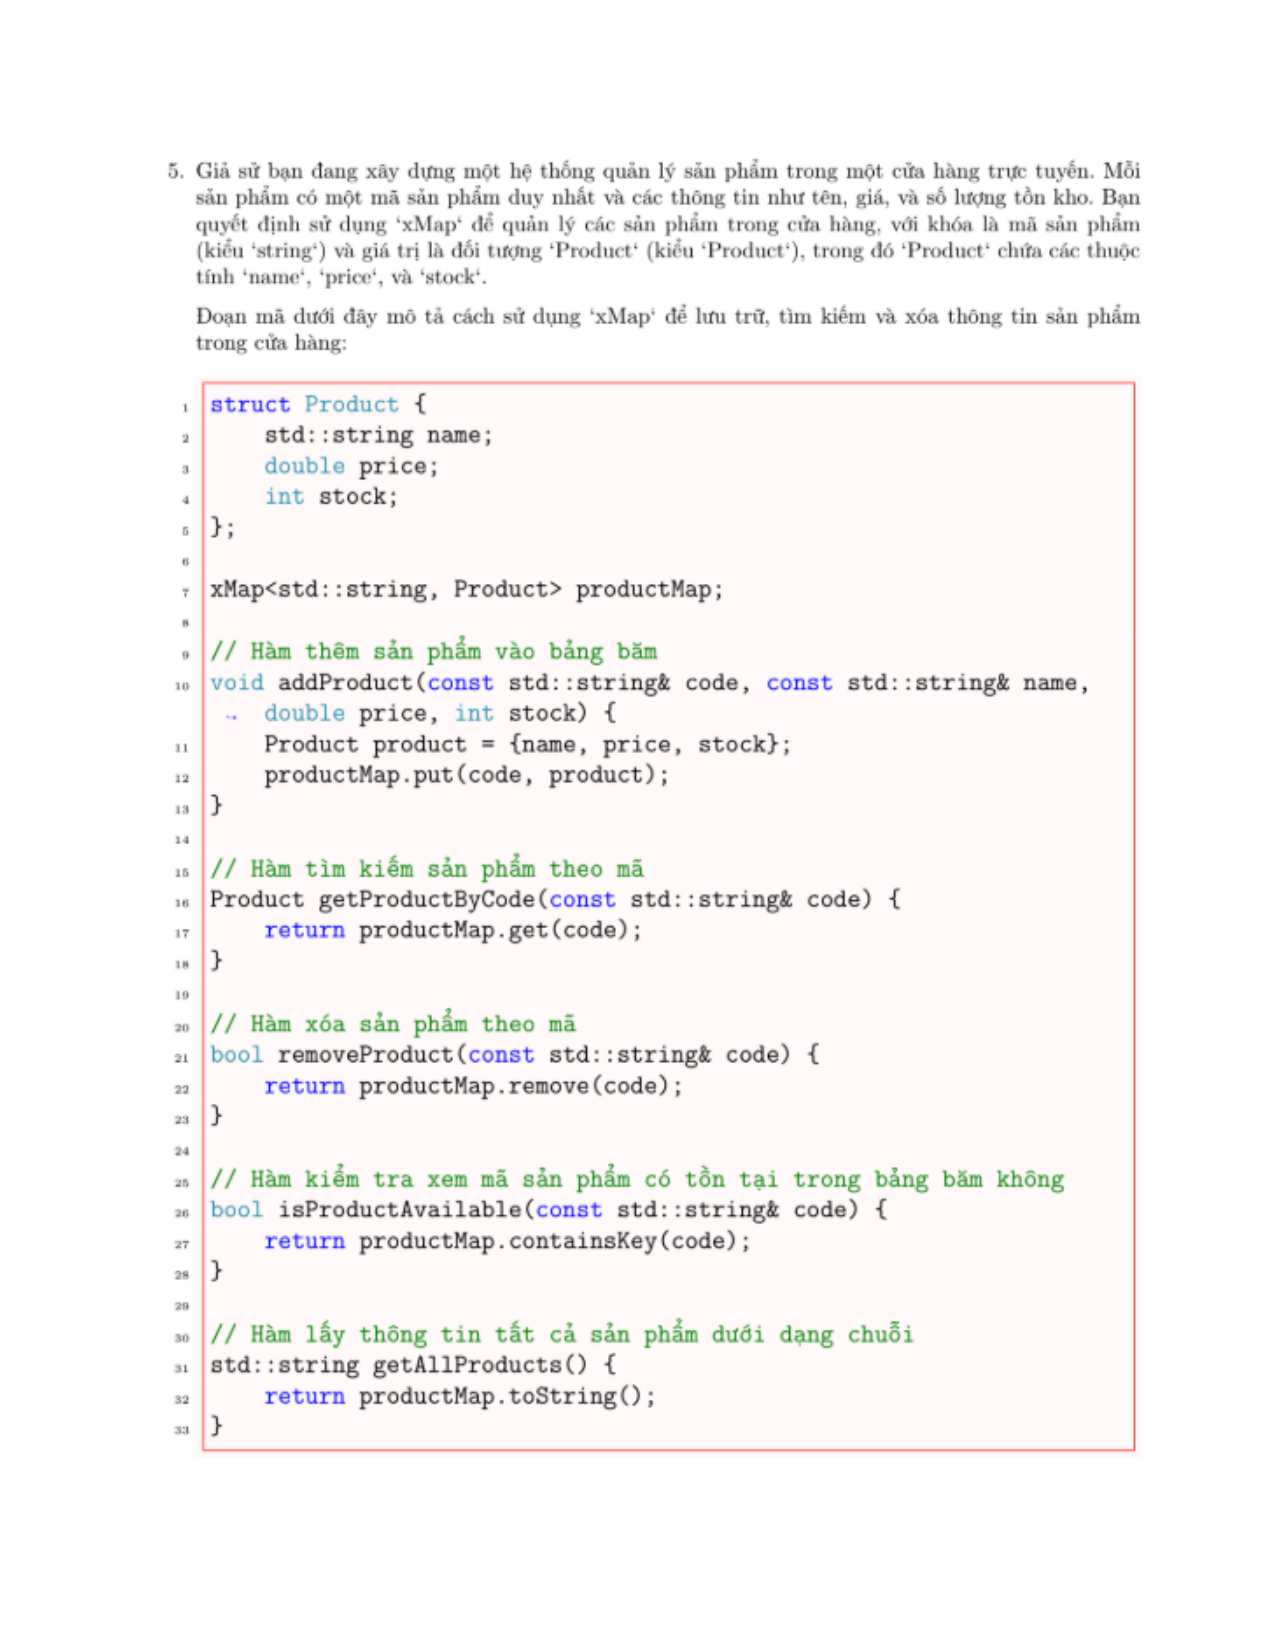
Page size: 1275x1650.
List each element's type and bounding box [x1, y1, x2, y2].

picture [150, 150, 1169, 1501]
